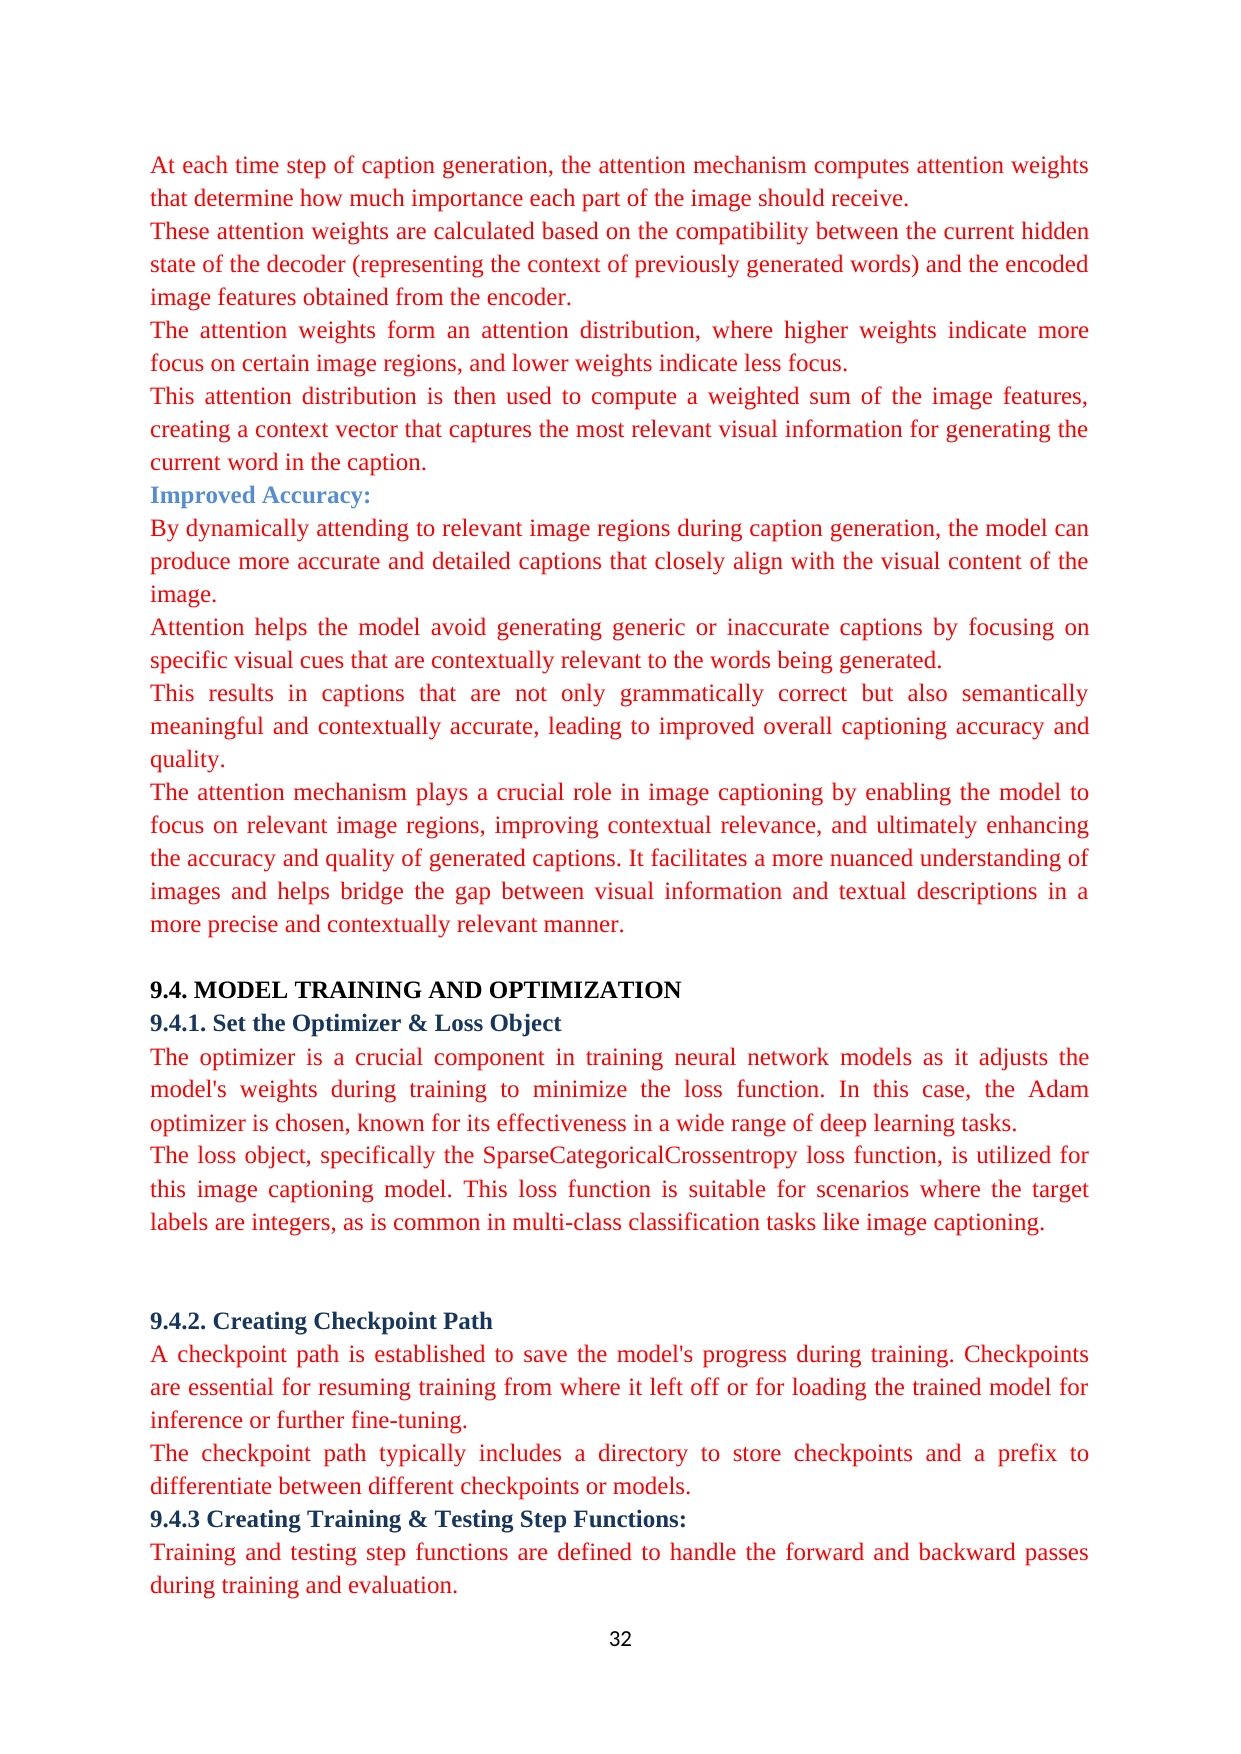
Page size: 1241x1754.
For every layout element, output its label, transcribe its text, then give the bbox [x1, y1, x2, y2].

text Attention helps the model avoid generating generic or inaccurate captions by focusing on specific visual cues that are contextually relevant to the words being generated. [150, 612, 1090, 674]
text This results in captions that are not only grammatically correct but also semantically meaningful and contextually accurate, leading to improved overall captioning accuracy and quality. [150, 678, 1090, 773]
text 9.4.3 Creating Training & Testing Step Functions: [150, 1504, 1090, 1533]
text By dynamically attending to relevant image regions during caption generation, the model can produce more accurate and detailed captions that closely align with the visual content of the image. [150, 513, 1090, 608]
text The checkpoint path typically includes a directory to store checkpoints and a prefix to differentiate between different checkpoints or models. [150, 1438, 1090, 1499]
text The loss object, specifically the SparseCategoricalCrossentropy loss function, is utilized for this image captioning model. This loss function is suitable for scenarios where the target labels are integers, as is common in multi-class classification tasks like image captioning. [150, 1141, 1090, 1235]
text The attention mechanism plays a crucial role in image captioning by enabling the model to focus on relevant image regions, improving contextual relevance, and ultimately enhancing the accuracy and quality of generated captions. It facilitates a more nuanced understanding of images and helps bridge the gap between visual information and textual descriptions in a more precise and contextually relevant manner. [150, 777, 1090, 938]
text This attention distribution is then used to compute a weighted sum of the image features, creating a context vector that captures the most relevant visual information for generating the current word in the caption. [150, 381, 1090, 476]
text A checkpoint path is established to save the model's progress during training. Checkpoints are essential for resuming training from where it left off or for loading the trained model for inference or further fine-tuning. [150, 1339, 1090, 1433]
text At each time step of caption generation, the attention mechanism computes attention weights that determine how much importance each part of the image should receive. [150, 150, 1090, 212]
text The optimizer is a crucial component in training neural network models as it adjusts the model's weights during training to minimize the loss function. In this case, the Adam optimizer is chosen, known for its effectiveness in a wide range of deep learning tasks. [150, 1042, 1090, 1136]
text Training and testing step functions are defined to handle the forward and backward passes during training and evaluation. [150, 1537, 1090, 1599]
text The attention weights form an attention distribution, where higher weights indicate more focus on certain image regions, and lower weights indicate less focus. [150, 315, 1090, 377]
text 9.4.1. Set the Optimizer & Loss Object [150, 1008, 1090, 1037]
text 9.4. MODEL TRAINING AND OPTIMIZATION [150, 976, 1090, 1004]
text 9.4.2. Creating Checkpoint Path [150, 1306, 1090, 1334]
text These attention weights are calculated based on the compatibility between the current hidden state of the decoder (representing the context of previously generated words) and the encoded image features obtained from the encoder. [150, 216, 1090, 311]
text Improved Accuracy: [150, 480, 1090, 509]
